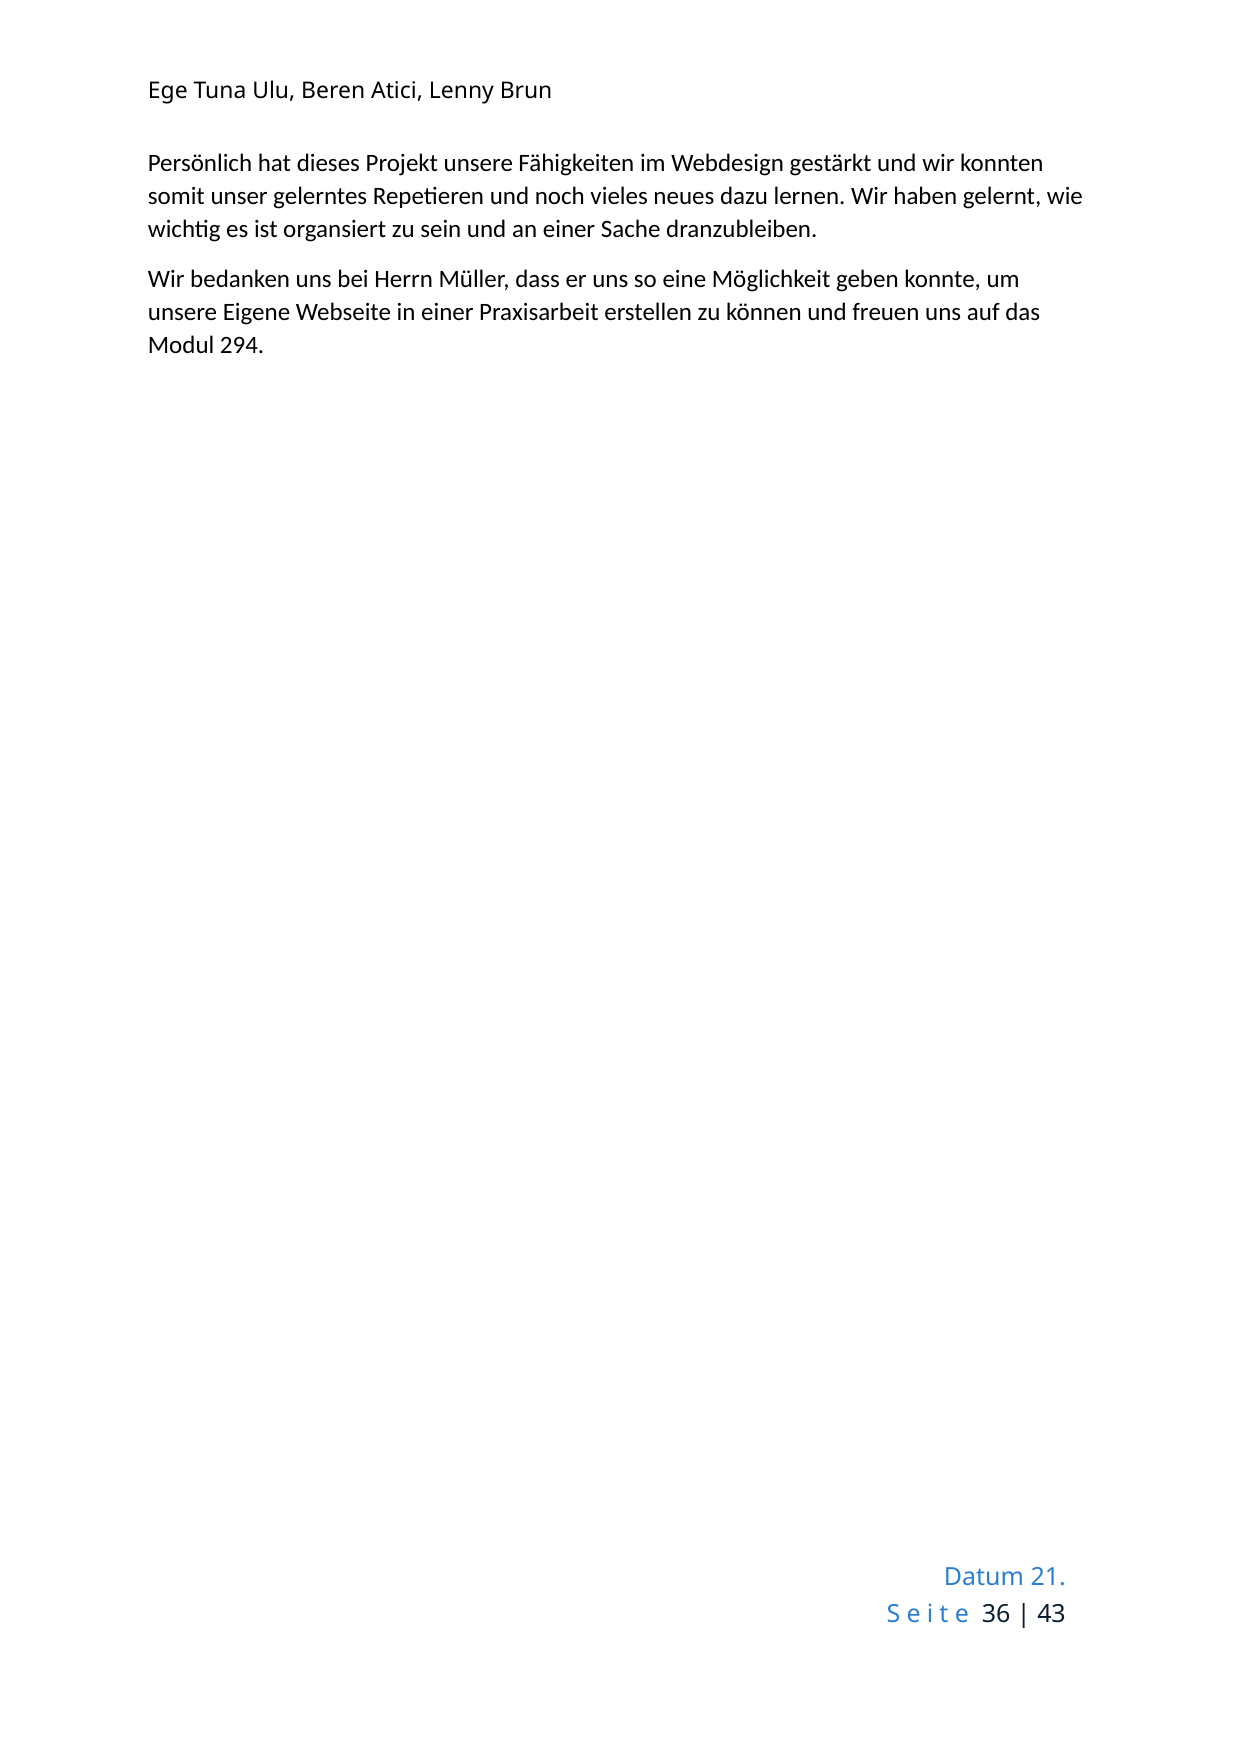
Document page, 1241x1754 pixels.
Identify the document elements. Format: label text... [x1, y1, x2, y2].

text Wir bedanken uns bei Herrn Müller, dass er uns so eine Möglichkeit geben konnte, um unsere Eigene Webseite in einer Praxisarbeit erstellen zu können und freuen uns auf das Modul 294. [148, 263, 1093, 359]
text Persönlich hat dieses Projekt unsere Fähigkeiten im Webdesign gestärkt und wir konnten somit unser gelerntes Repetieren und noch vieles neues dazu lernen. Wir haben gelernt, wie wichtig es ist organsiert zu sein und an einer Sache dranzubleiben. [148, 148, 1093, 244]
